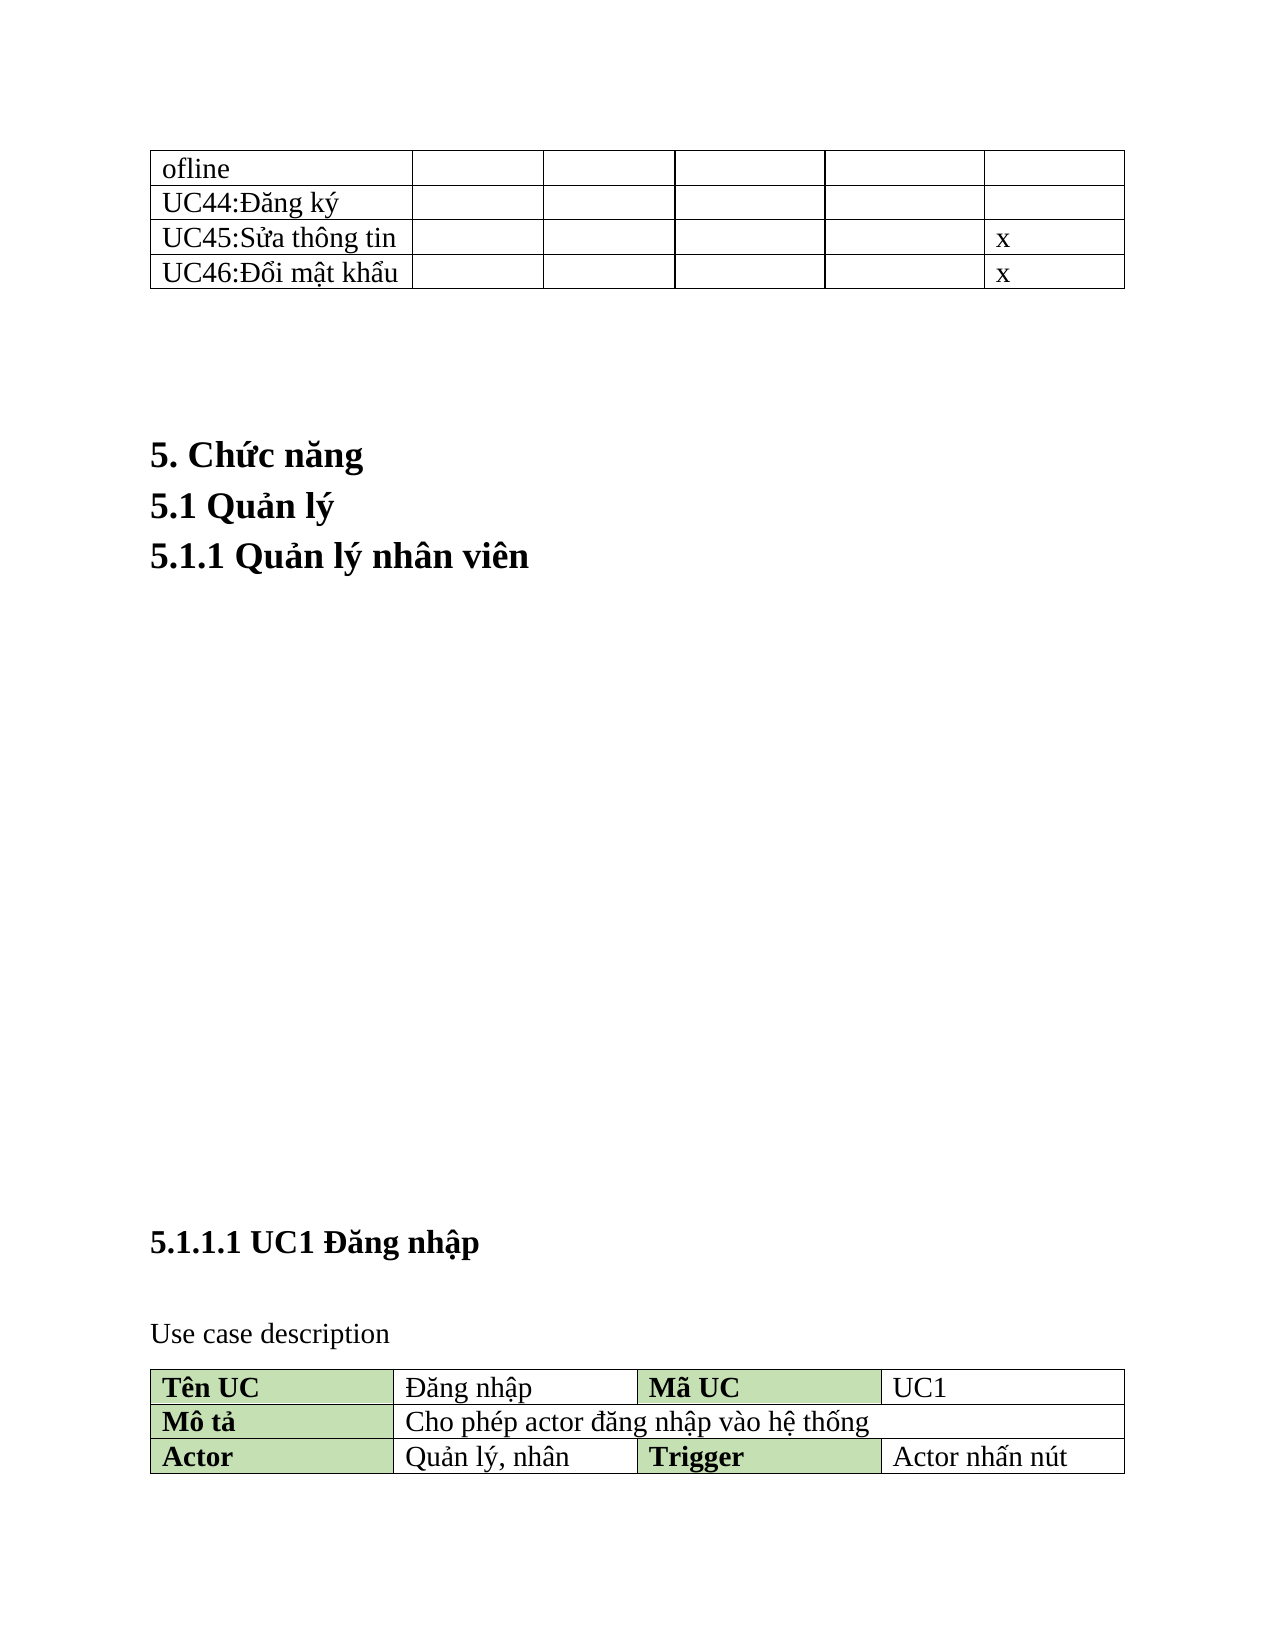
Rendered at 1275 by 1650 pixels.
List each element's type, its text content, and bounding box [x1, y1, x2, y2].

table_cell [544, 255, 674, 288]
table_cell [676, 255, 824, 288]
table_cell [413, 186, 543, 219]
table_cell Mô tả [151, 1405, 393, 1438]
table_cell [826, 151, 984, 184]
table_cell Actor [151, 1439, 393, 1473]
table_header Mã UC [638, 1370, 881, 1403]
table_cell xx [985, 151, 1124, 184]
table_cell [985, 186, 1124, 219]
subtitle 5.1.1.1 UC1 Đăng nhập [150, 1222, 1125, 1260]
table_cell [826, 220, 984, 254]
table_cell UC46:Đổi mật khẩu [151, 255, 412, 288]
subtitle 5.1 Quản lý [150, 483, 1125, 526]
table_cell [544, 151, 674, 184]
table_cell [413, 255, 543, 288]
table_header Tên UC [151, 1370, 393, 1403]
subtitle 5.1.1 Quản lý nhân viên [150, 534, 1125, 577]
table_cell x [985, 220, 1124, 254]
table_cell Trigger [638, 1439, 881, 1473]
table_cell [544, 186, 674, 219]
table_cell [676, 220, 824, 254]
subtitle 5. Chức năng [150, 432, 1125, 476]
table_cell x [985, 255, 1124, 288]
table_header Đăng nhập [394, 1370, 637, 1403]
table_cell [676, 151, 824, 184]
table_cell [544, 220, 674, 254]
table_cell [826, 255, 984, 288]
table_cell UC45:Sửa thông tin [151, 220, 412, 254]
table_cell Cho phép actor đăng nhập vào hệ thống [394, 1405, 1124, 1438]
table_header UC1 [882, 1370, 1124, 1403]
text Use case description [150, 1316, 1125, 1349]
table_cell [413, 220, 543, 254]
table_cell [151, 151, 412, 184]
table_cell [394, 1439, 637, 1473]
table_cell [413, 151, 543, 184]
table_cell [826, 186, 984, 219]
table_cell UC44:Đăng ký [151, 186, 412, 219]
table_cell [882, 1439, 1124, 1473]
table_cell [676, 186, 824, 219]
